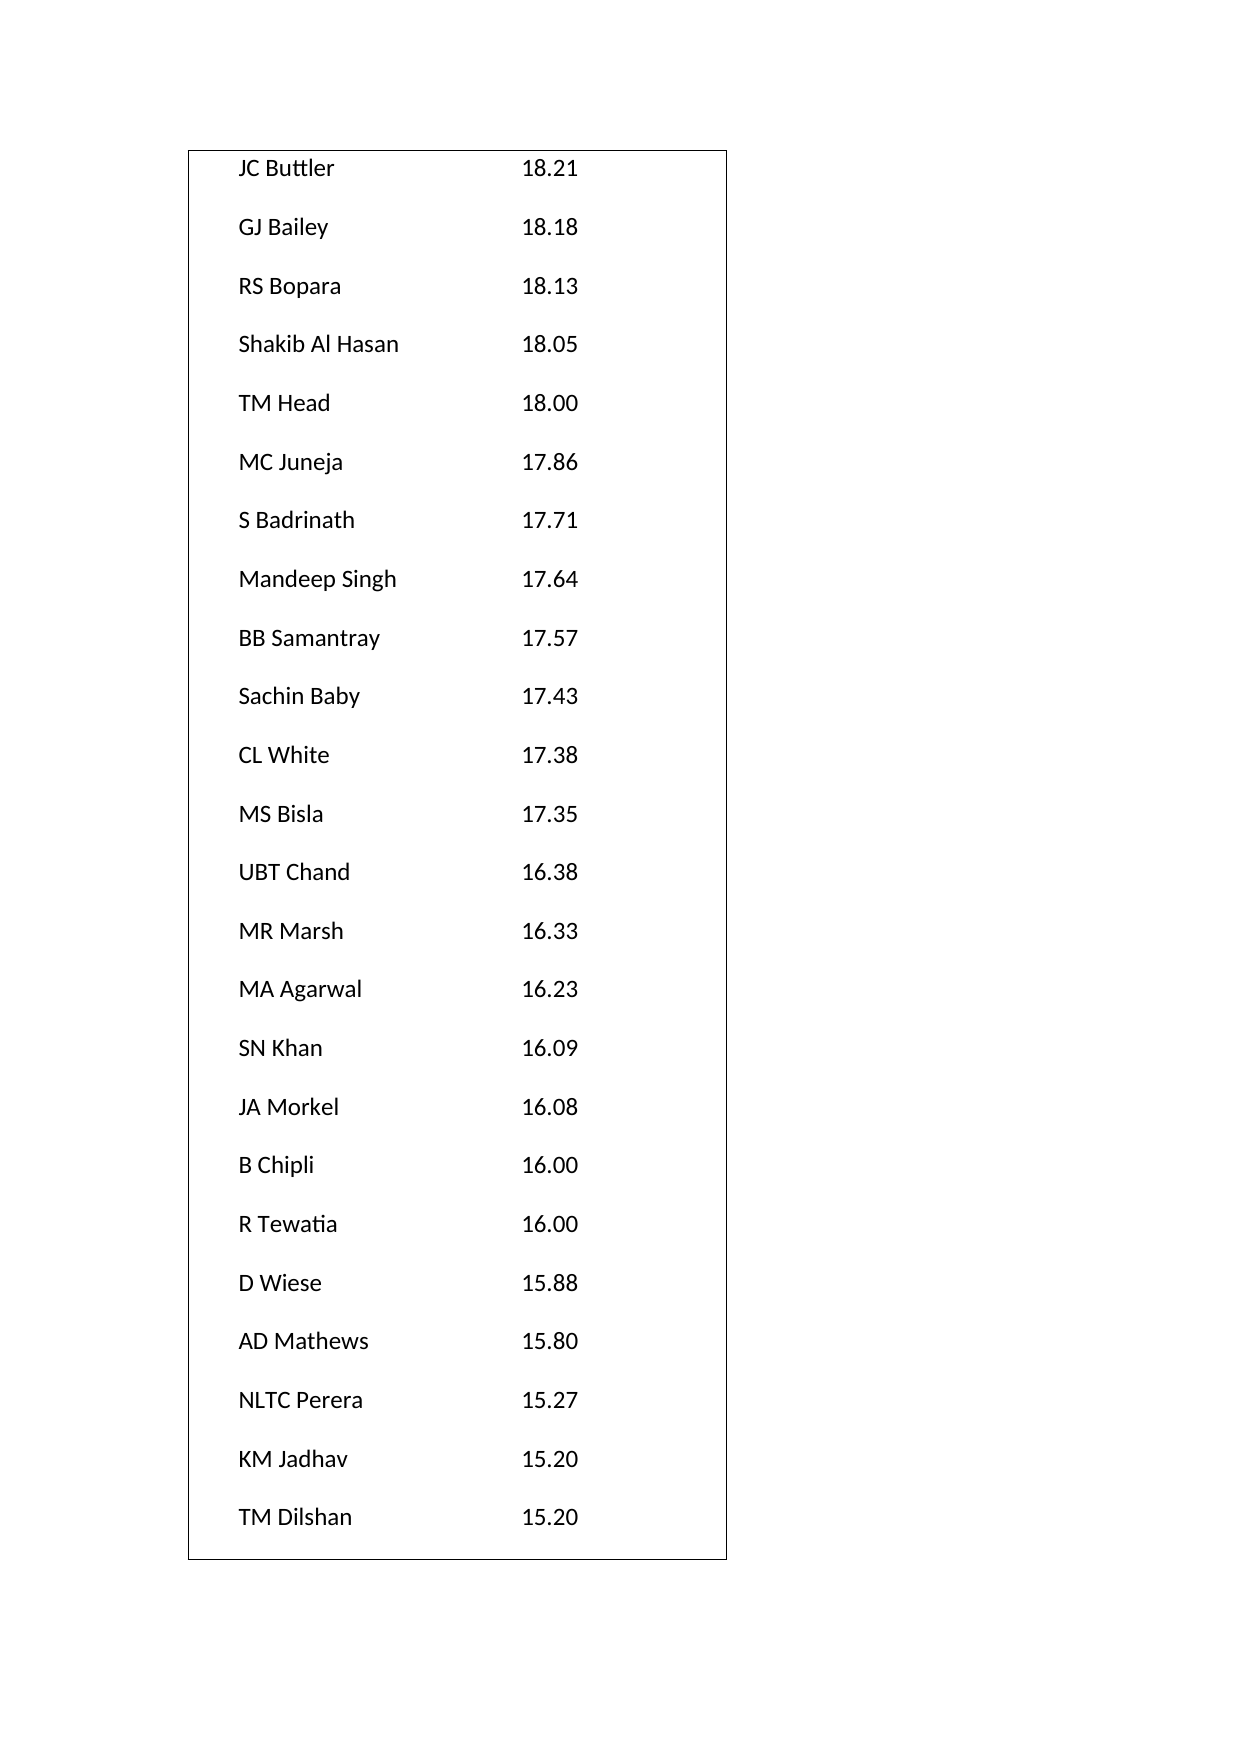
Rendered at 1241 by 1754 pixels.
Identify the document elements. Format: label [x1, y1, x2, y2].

table_cell [189, 151, 726, 1558]
